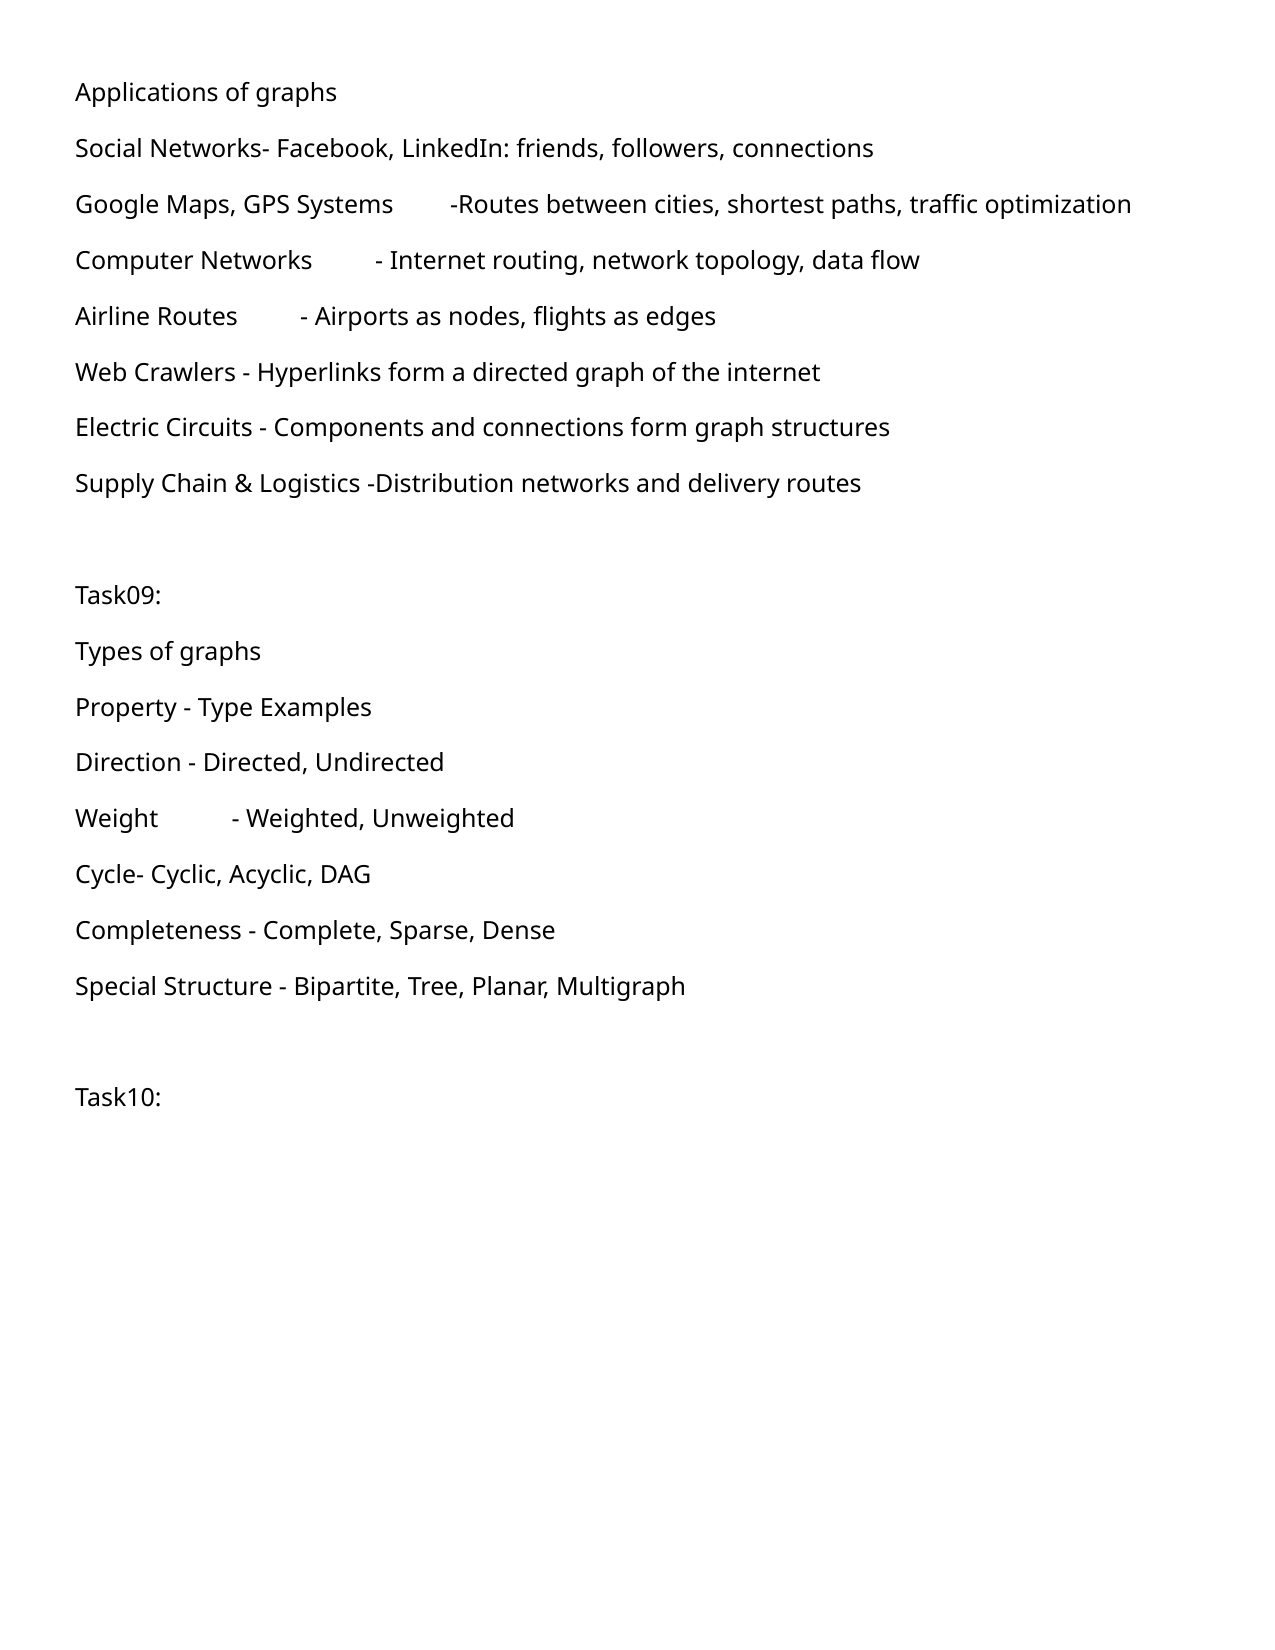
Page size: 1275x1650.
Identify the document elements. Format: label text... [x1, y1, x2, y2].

text Task09: [75, 577, 1200, 612]
text Property - Type Examples [75, 689, 1200, 723]
text Computer Networks - Internet routing, network topology, data flow [75, 242, 1200, 277]
text Types of graphs [75, 633, 1200, 667]
text Supply Chain & Logistics -Distribution networks and delivery routes [75, 466, 1200, 500]
text Cycle- Cyclic, Acyclic, DAG [75, 857, 1200, 891]
text Completeness - Complete, Sparse, Dense [75, 912, 1200, 947]
text Airline Routes - Airports as nodes, flights as edges [75, 298, 1200, 332]
text Web Crawlers - Hyperlinks form a directed graph of the internet [75, 354, 1200, 388]
text Special Structure - Bipartite, Tree, Planar, Multigraph [75, 968, 1200, 1002]
text Weight - Weighted, Unweighted [75, 801, 1200, 835]
text Google Maps, GPS Systems -Routes between cities, shortest paths, traffic optimization [75, 187, 1200, 221]
text Direction - Directed, Undirected [75, 745, 1200, 779]
text Social Networks- Facebook, LinkedIn: friends, followers, connections [75, 131, 1200, 165]
text Task10: [75, 1080, 1200, 1114]
text Applications of graphs [75, 75, 1200, 109]
text Electric Circuits - Components and connections form graph structures [75, 410, 1200, 444]
